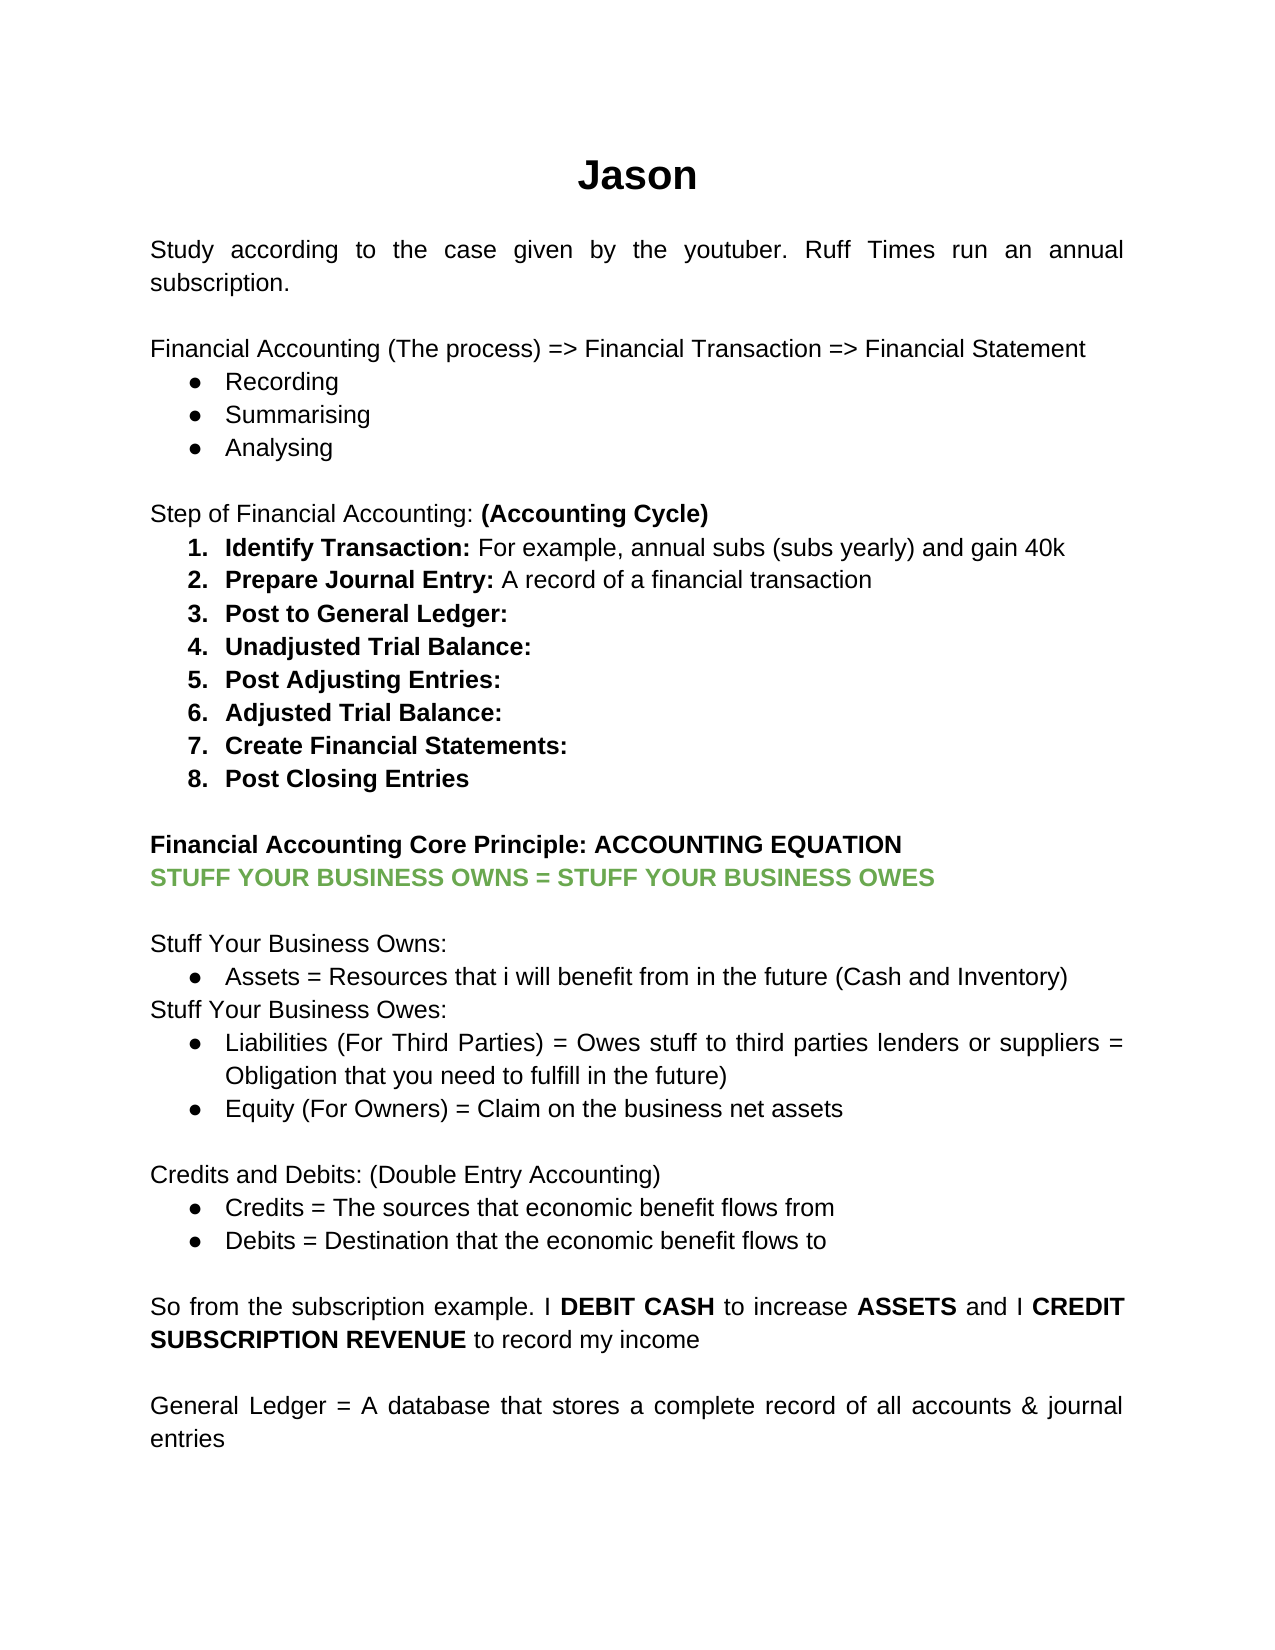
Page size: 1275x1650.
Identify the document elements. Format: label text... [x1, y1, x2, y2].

text Jason [150, 150, 1125, 198]
text Financial Accounting (The process) => Financial Transaction => Financial Statement [150, 334, 1125, 363]
list Assets = Resources that i will benefit from in the future (Cash and Inventory) [187, 962, 1125, 991]
text Stuff Your Business Owns: [150, 929, 1125, 957]
list Liabilities (For Third Parties) = Owes stuff to third parties lenders or suppliers = Obligation that you need to fulfill in the future) [187, 1028, 1125, 1089]
list Post Adjusting Entries: [187, 664, 1125, 693]
list Analysing [187, 433, 1125, 462]
list Summarising [187, 400, 1125, 429]
list Identify Transaction: For example, annual subs (subs yearly) and gain 40k [187, 532, 1125, 561]
list Create Financial Statements: [187, 731, 1125, 759]
list Unadjusted Trial Balance: [187, 632, 1125, 660]
list Adjusted Trial Balance: [187, 698, 1125, 726]
list Credits = The sources that economic benefit flows from [187, 1193, 1125, 1222]
list Debits = Destination that the economic benefit flows to [187, 1226, 1125, 1255]
list Equity (For Owners) = Claim on the business net assets [187, 1094, 1125, 1123]
text Credits and Debits: (Double Entry Accounting) [150, 1160, 1125, 1189]
list Prepare Journal Entry: A record of a financial transaction [187, 566, 1125, 594]
text General Ledger = A database that stores a complete record of all accounts & journal entries [150, 1391, 1125, 1453]
text Step of Financial Accounting: (Accounting Cycle) [150, 499, 1125, 528]
list Recording [187, 367, 1125, 396]
text Study according to the case given by the youtuber. Ruff Times run an annual subscription. [150, 235, 1125, 297]
text Stuff Your Business Owes: [150, 995, 1125, 1023]
text So from the subscription example. I DEBIT CASH to increase ASSETS and I CREDIT SUBSCRIPTION REVENUE to record my income [150, 1292, 1125, 1354]
list Post Closing Entries [187, 764, 1125, 792]
text STUFF YOUR BUSINESS OWNS = STUFF YOUR BUSINESS OWES [150, 863, 1125, 891]
list Post to General Ledger: [187, 598, 1125, 627]
text Financial Accounting Core Principle: ACCOUNTING EQUATION [150, 830, 1125, 858]
